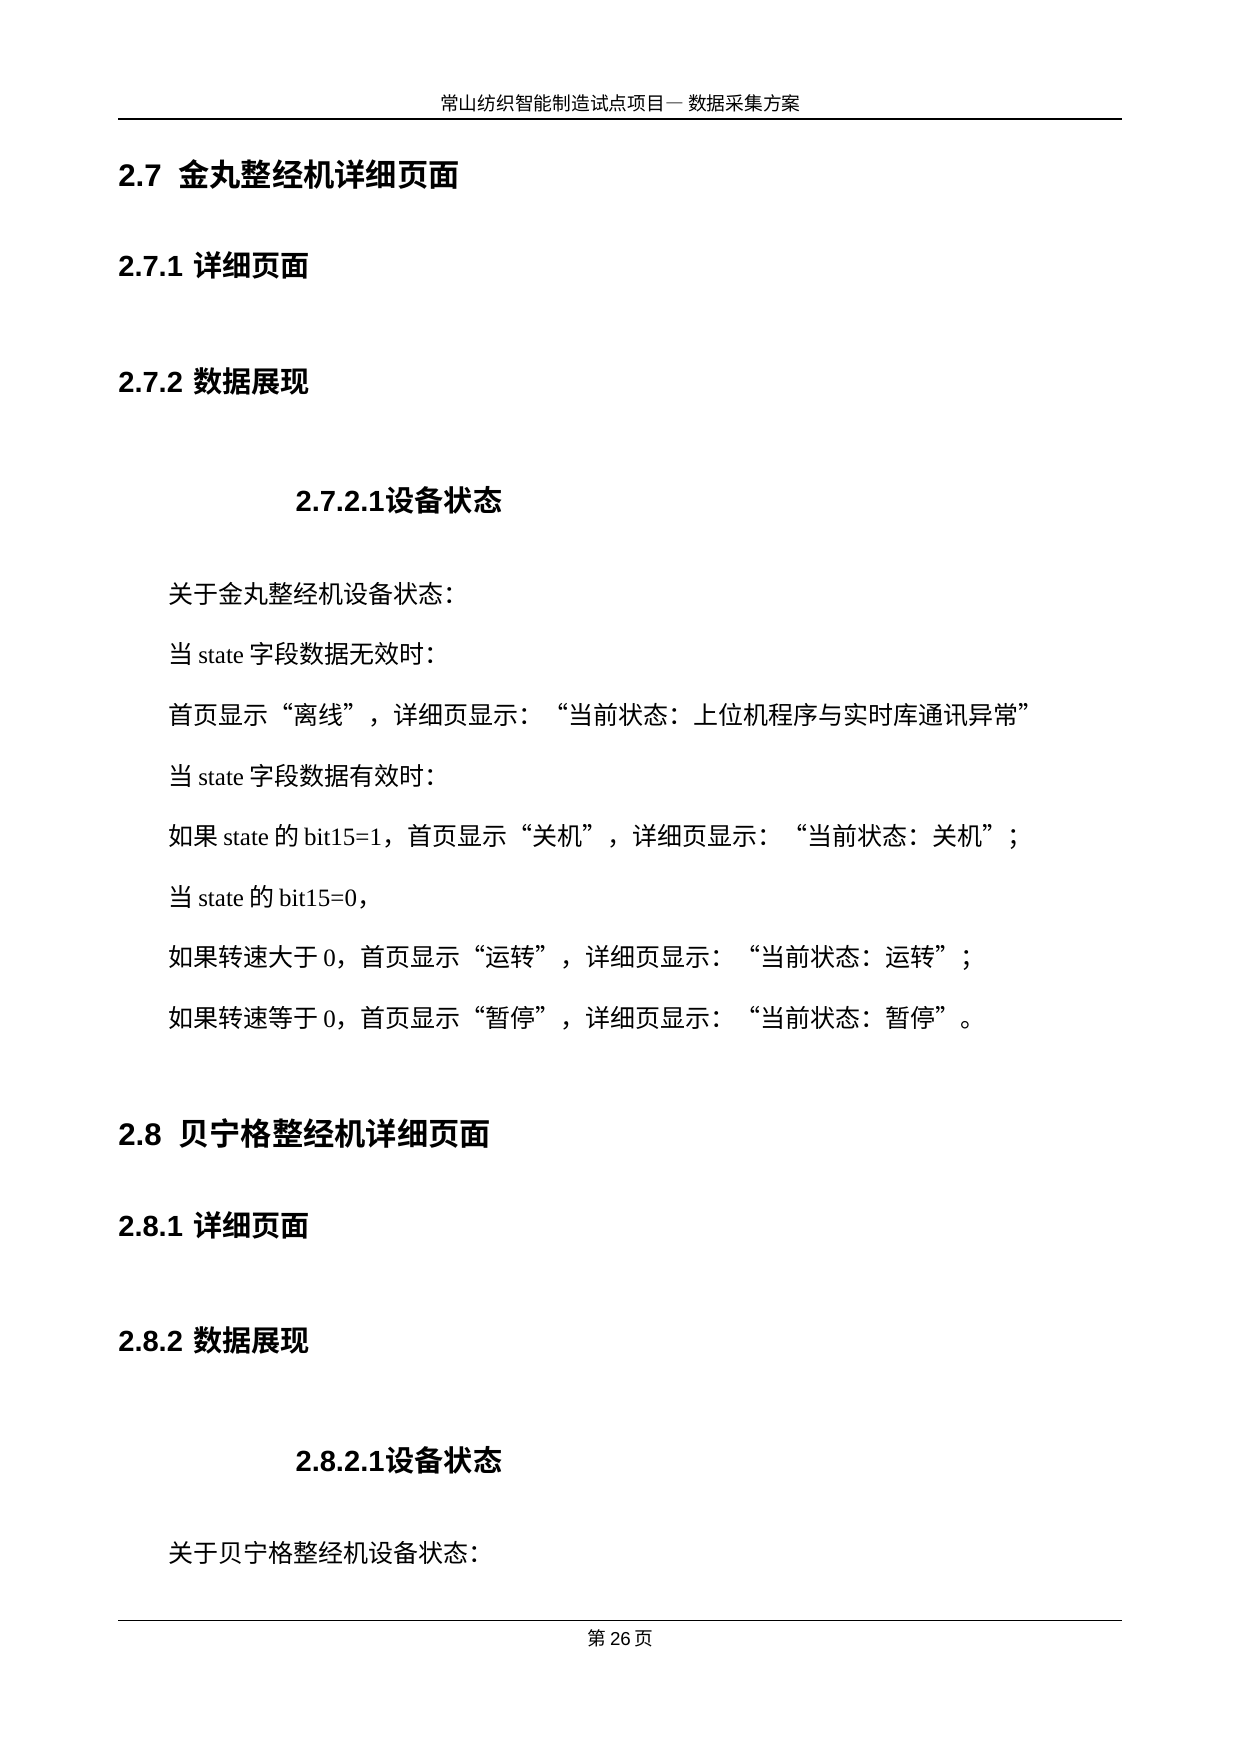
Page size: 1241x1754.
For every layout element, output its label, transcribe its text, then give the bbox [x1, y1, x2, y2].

text 当state字段数据有效时： [118, 756, 1122, 792]
subtitle 贝宁格整经机详细页面 [118, 1109, 1122, 1154]
text 如果转速大于0，首页显示“运转”，详细页显示：“当前状态：运转”； [118, 938, 1122, 974]
subtitle 详细页面 [118, 1202, 1122, 1244]
subtitle 详细页面 [118, 243, 1122, 285]
text 当state字段数据无效时： [118, 635, 1122, 671]
subtitle 设备状态 [295, 478, 1122, 520]
subtitle 金丸整经机详细页面 [118, 150, 1122, 195]
text 关于贝宁格整经机设备状态： [118, 1533, 1122, 1570]
text 首页显示“离线”，详细页显示：“当前状态：上位机程序与实时库通讯异常” [118, 695, 1122, 732]
subtitle 数据展现 [118, 1318, 1122, 1360]
text 如果state的bit15=1，首页显示“关机”，详细页显示：“当前状态：关机”； [118, 817, 1122, 853]
subtitle 数据展现 [118, 358, 1122, 401]
text 如果转速等于0，首页显示“暂停”，详细页显示：“当前状态：暂停”。 [118, 998, 1122, 1035]
text 关于金丸整经机设备状态： [118, 574, 1122, 610]
subtitle 设备状态 [295, 1437, 1122, 1480]
text 当state的bit15=0， [118, 877, 1122, 913]
